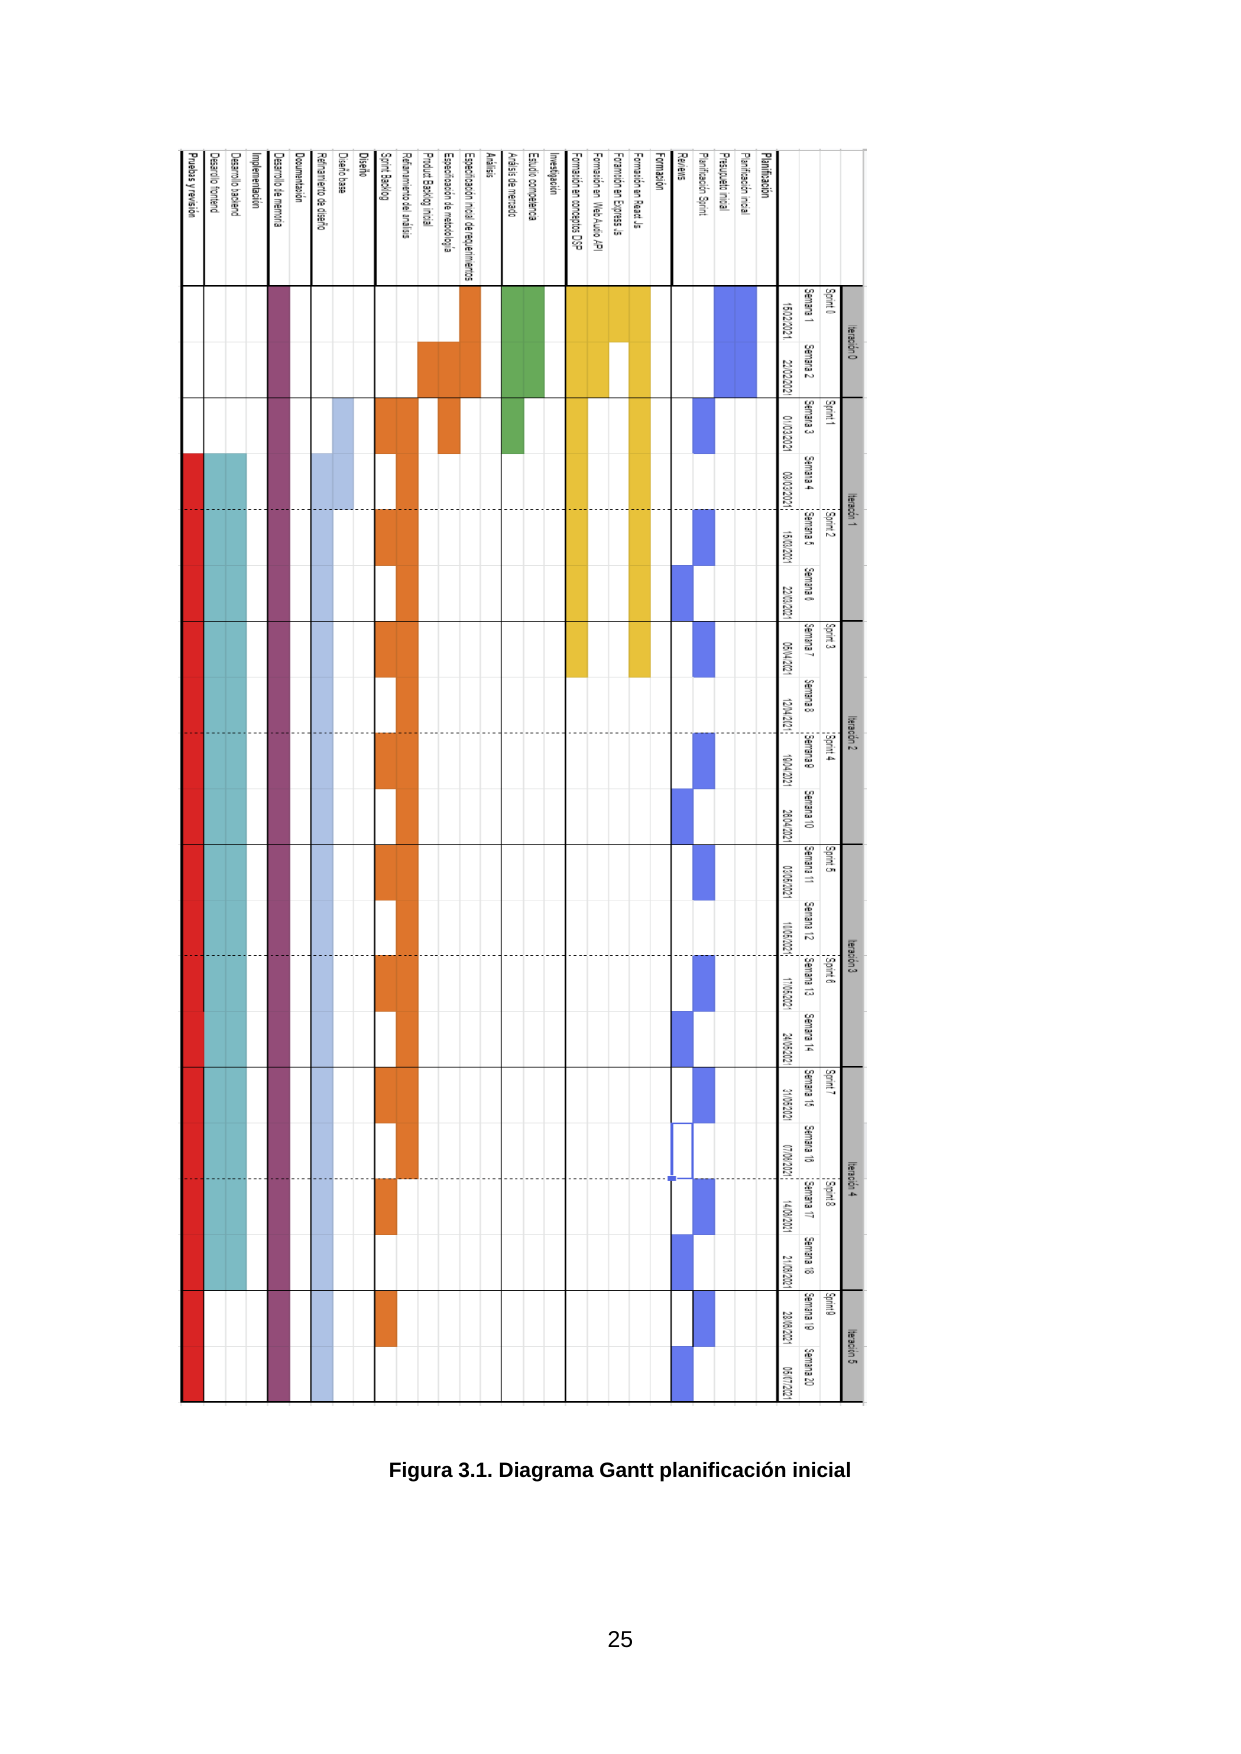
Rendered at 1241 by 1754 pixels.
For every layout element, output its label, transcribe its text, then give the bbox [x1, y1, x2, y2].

picture [178, 150, 867, 1405]
text Figura 3.1. Diagrama Gantt planificación inicial [177, 1458, 1063, 1482]
